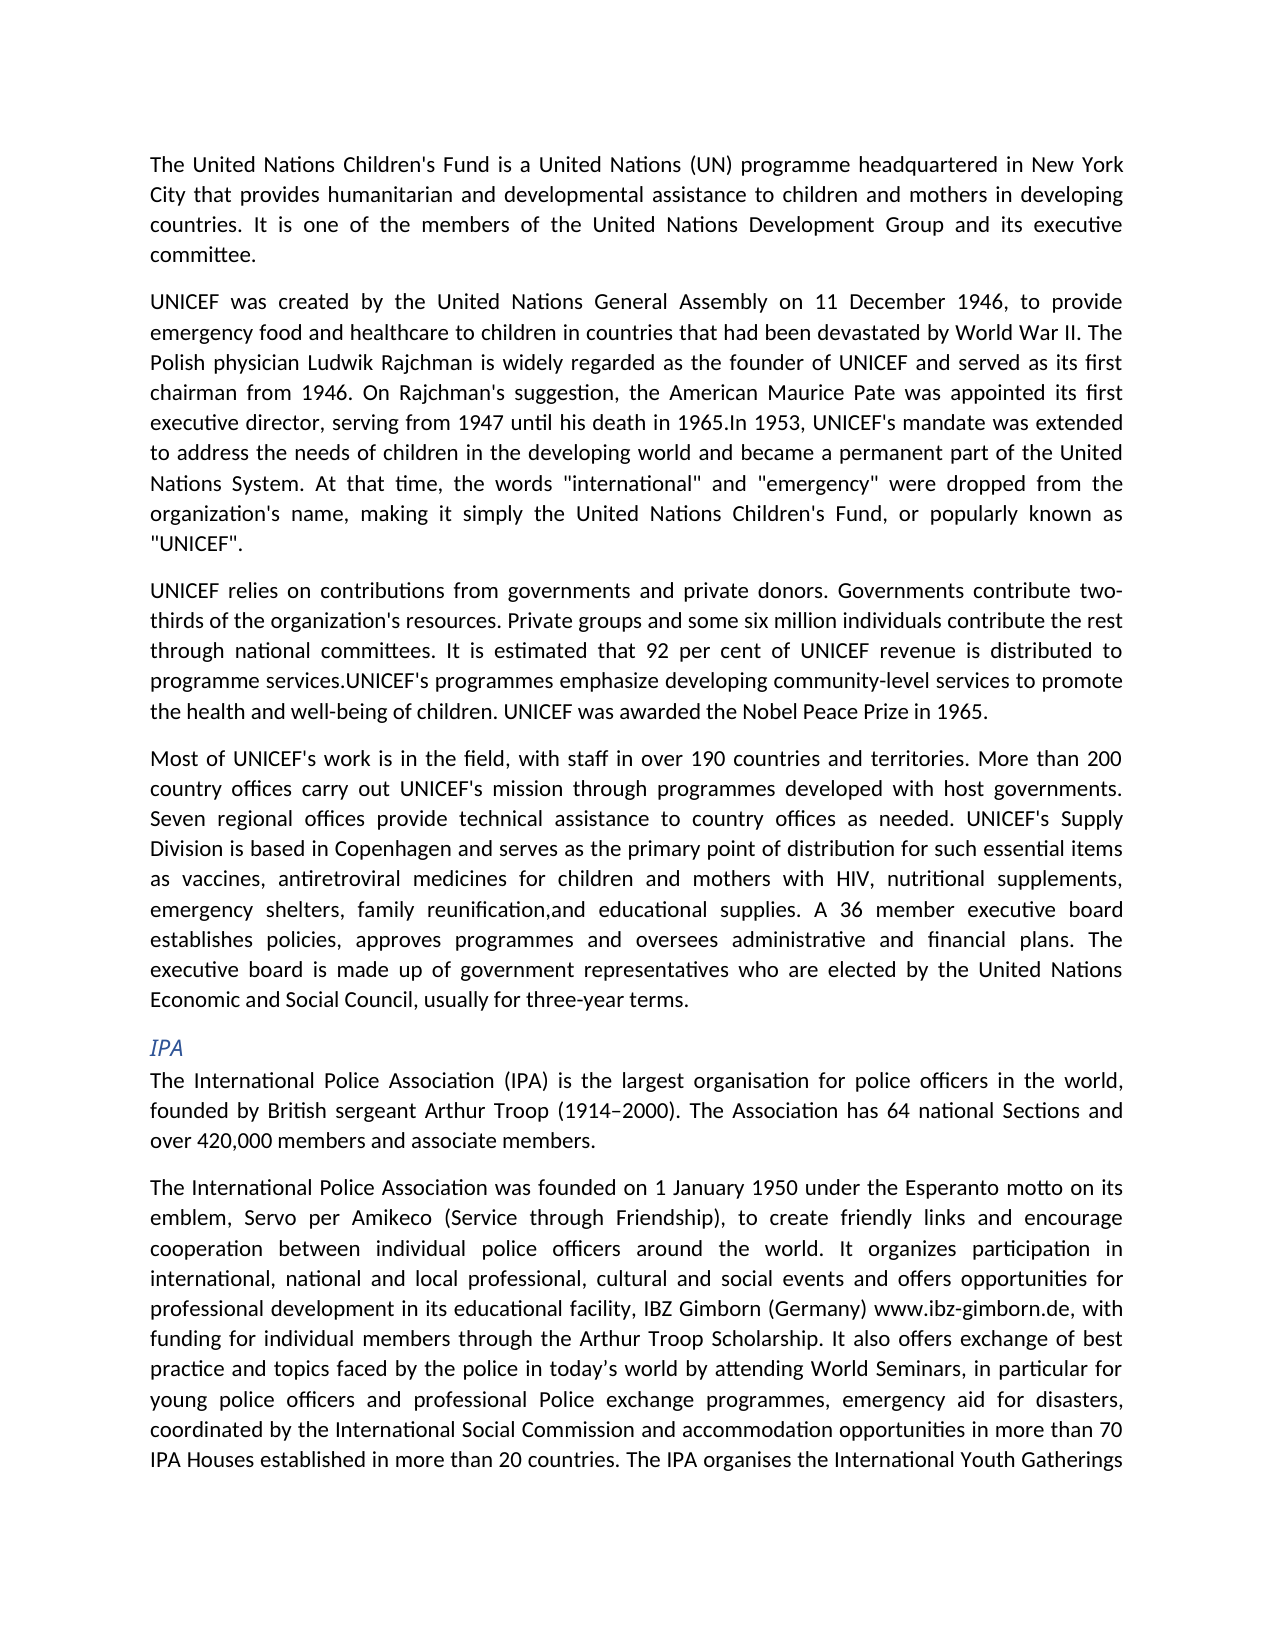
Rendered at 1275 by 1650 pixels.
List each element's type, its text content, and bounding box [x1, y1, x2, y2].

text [150, 1173, 1125, 1473]
text The United Nations Children's Fund is a United Nations (UN) programme headquartered in New York City that provides humanitarian and developmental assistance to children and mothers in developing countries. It is one of the members of the United Nations Development Group and its executive committee. [150, 150, 1125, 269]
text UNICEF was created by the United Nations General Assembly on 11 December 1946, to provide emergency food and healthcare to children in countries that had been devastated by World War II. The Polish physician Ludwik Rajchman is widely regarded as the founder of UNICEF and served as its first chairman from 1946. On Rajchman's suggestion, the American Maurice Pate was appointed its first executive director, serving from 1947 until his death in 1965.In 1953, UNICEF's mandate was extended to address the needs of children in the developing world and became a permanent part of the United Nations System. At that time, the words "international" and "emergency" were dropped from the organization's name, making it simply the United Nations Children's Fund, or popularly known as "UNICEF". [150, 287, 1125, 557]
subtitle IPA [150, 1032, 1125, 1063]
text The International Police Association (IPA) is the largest organisation for police officers in the world, founded by British sergeant Arthur Troop (1914–2000). The Association has 64 national Sections and over 420,000 members and associate members. [150, 1066, 1125, 1154]
text Most of UNICEF's work is in the field, with staff in over 190 countries and territories. More than 200 country offices carry out UNICEF's mission through programmes developed with host governments. Seven regional offices provide technical assistance to country offices as needed. UNICEF's Supply Division is based in Copenhagen and serves as the primary point of distribution for such essential items as vaccines, antiretroviral medicines for children and mothers with HIV, nutritional supplements, emergency shelters, family reunification,and educational supplies. A 36 member executive board establishes policies, approves programmes and oversees administrative and financial plans. The executive board is made up of government representatives who are elected by the United Nations Economic and Social Council, usually for three-year terms. [150, 744, 1125, 1013]
text UNICEF relies on contributions from governments and private donors. Governments contribute two-thirds of the organization's resources. Private groups and some six million individuals contribute the rest through national committees. It is estimated that 92 per cent of UNICEF revenue is distributed to programme services.UNICEF's programmes emphasize developing community-level services to promote the health and well-being of children. UNICEF was awarded the Nobel Peace Prize in 1965. [150, 576, 1125, 725]
